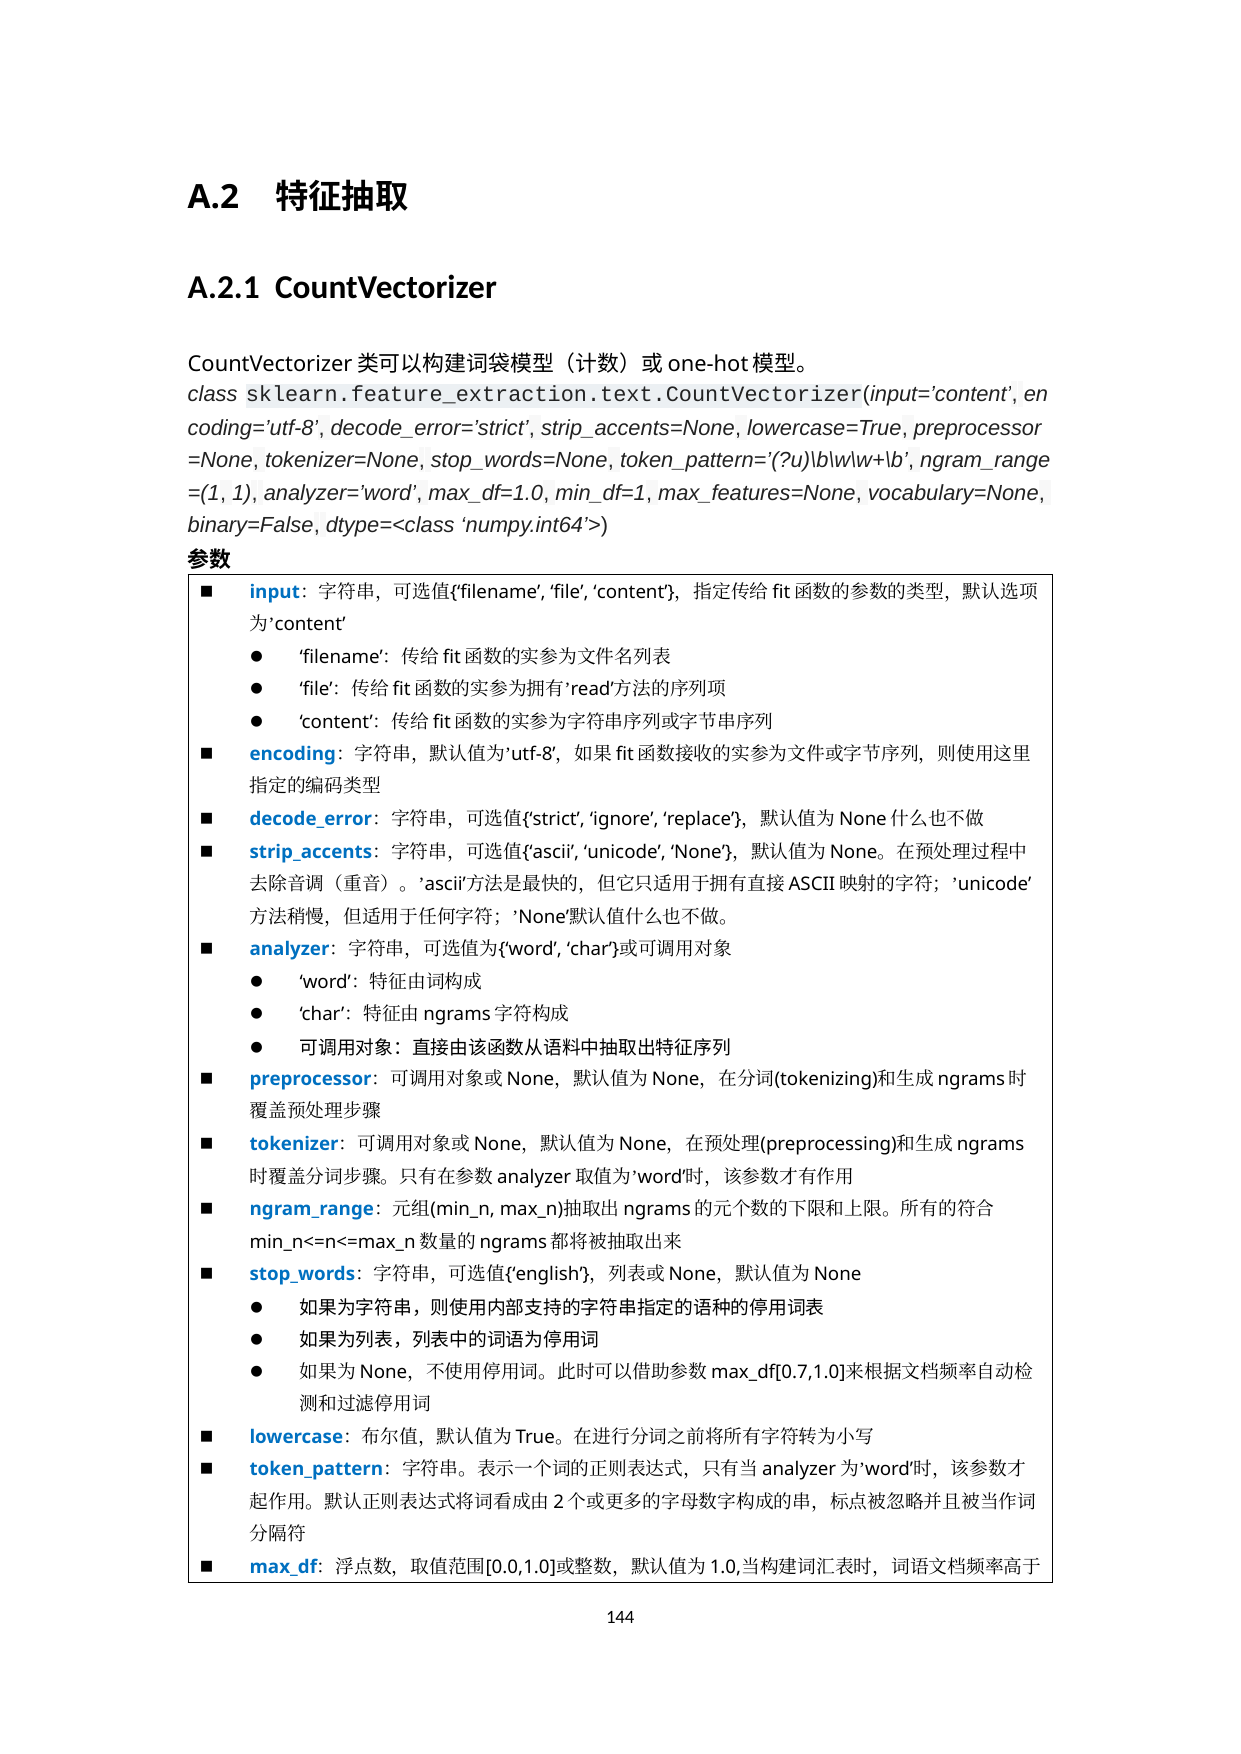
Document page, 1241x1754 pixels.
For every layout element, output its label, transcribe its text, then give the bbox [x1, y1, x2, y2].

subtitle CountVectorizer [187, 254, 1053, 319]
text class sklearn.feature_extraction.text.CountVectorizer(input=’content’, encoding=’utf-8’, decode_error=’strict’, strip_accents=None, lowercase=True, preprocessor=None, tokenizer=None, stop_words=None, token_pattern=’(?u)\b\w\w+\b’, ngram_range=(1, 1), analyzer=’word’, max_df=1.0, min_df=1, max_features=None, vocabulary=None, binary=False, dtype=<class ‘numpy.int64’>) [187, 379, 1053, 541]
subtitle 特征抽取 [187, 162, 1053, 227]
text CountVectorizer类可以构建词袋模型（计数）或one-hot模型。 [187, 346, 1053, 379]
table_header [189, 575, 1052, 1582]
text 参数 [187, 541, 1053, 574]
